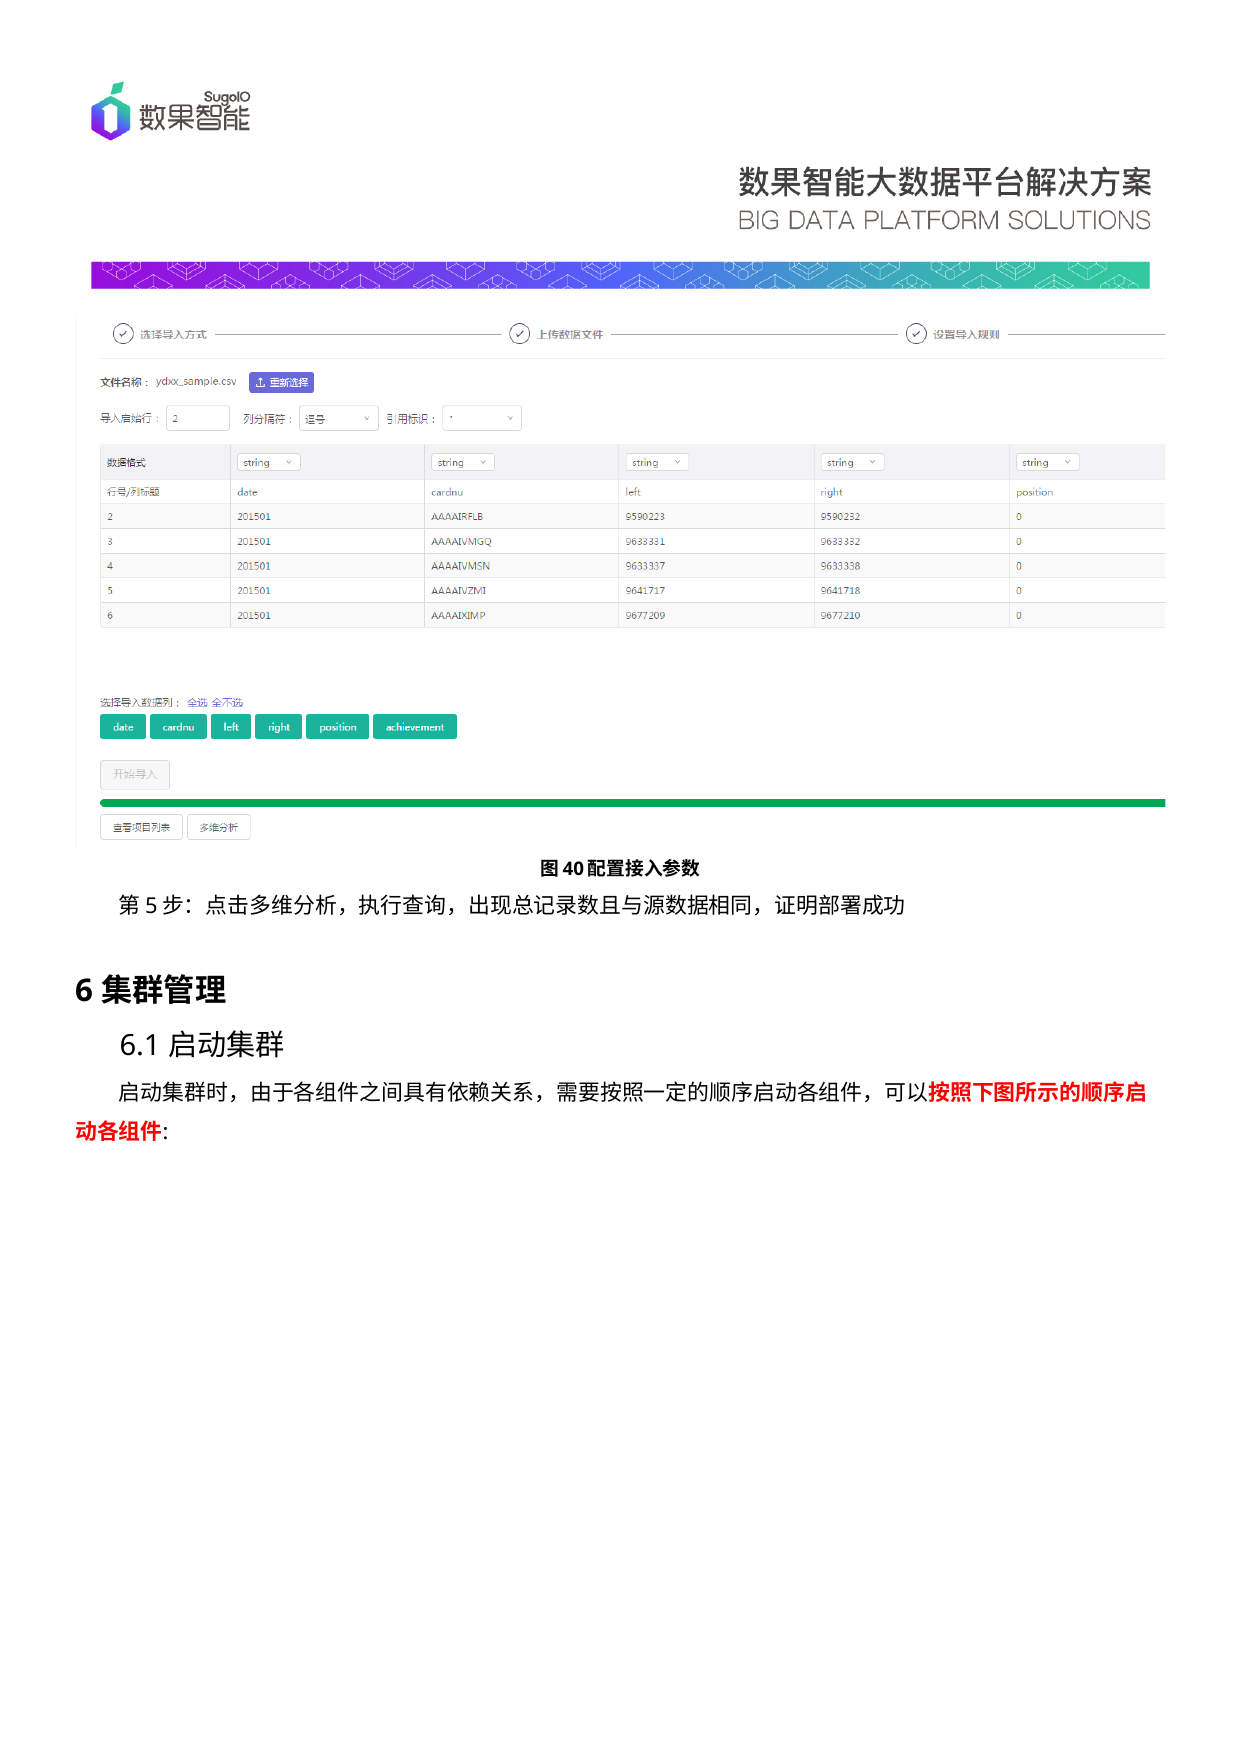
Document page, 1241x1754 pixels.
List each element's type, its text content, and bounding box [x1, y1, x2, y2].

text 6.1 启动集群 [75, 1022, 1165, 1064]
picture [75, 315, 1166, 848]
text 6 集群管理 [75, 965, 1165, 1010]
text 启动集群时，由于各组件之间具有依赖关系，需要按照一定的顺序启动各组件，可以按照下图所示的顺序启动各组件: [75, 1074, 1165, 1146]
text 第5步：点击多维分析，执行查询，出现总记录数且与源数据相同，证明部署成功 [75, 888, 1165, 920]
text 图40配置接入参数 [75, 854, 1165, 881]
picture [75, 75, 1166, 302]
